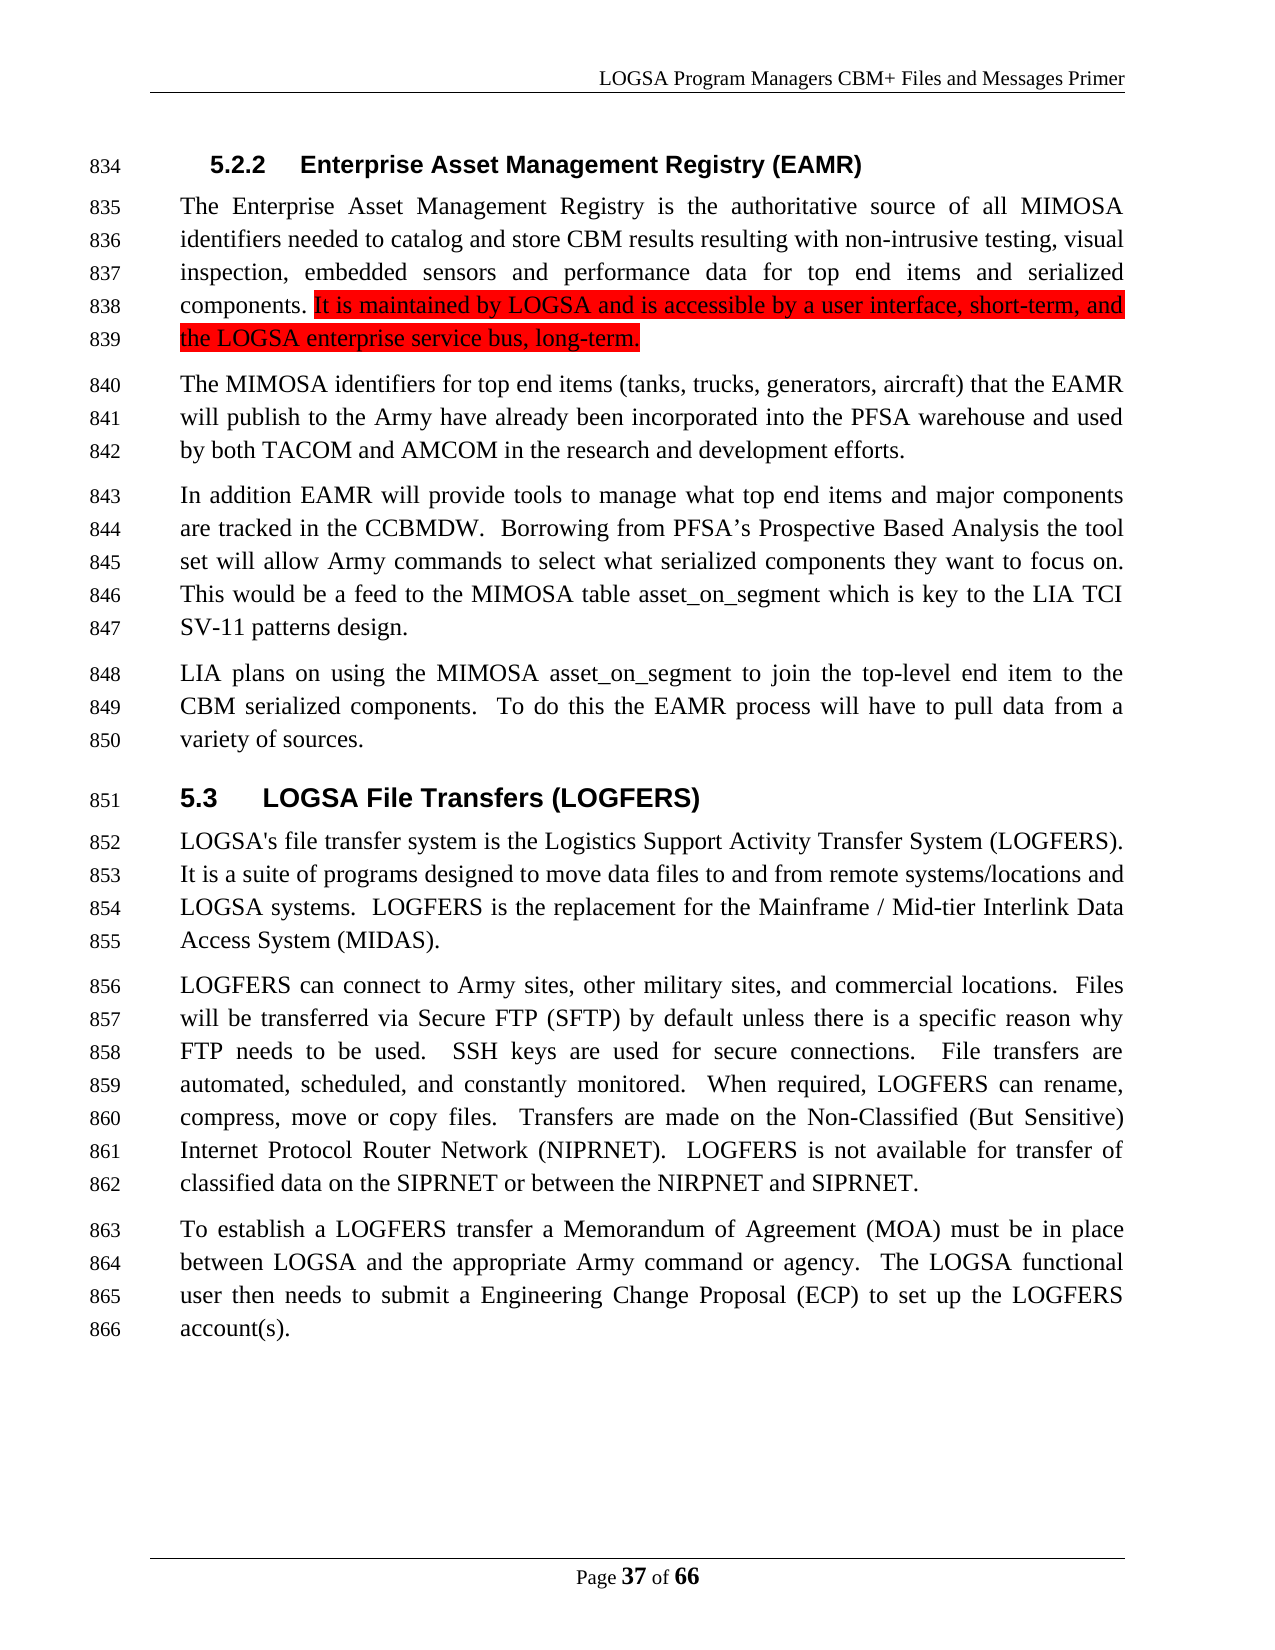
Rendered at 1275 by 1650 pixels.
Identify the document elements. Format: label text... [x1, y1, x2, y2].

subtitle Enterprise Asset Management Registry (EAMR) [210, 150, 1125, 179]
text LIA plans on using the MIMOSA asset_on_segment to join the top-level end item to the CBM serialized components. To do this the EAMR process will have to pull data from a variety of sources. [180, 658, 1125, 753]
text The MIMOSA identifiers for top end items (tanks, trucks, generators, aircraft) that the EAMR will publish to the Army have already been incorporated into the PFSA warehouse and used by both TACOM and AMCOM in the research and development efforts. [180, 369, 1125, 464]
subtitle LOGSA File Transfers (LOGFERS) [180, 782, 1125, 813]
text In addition EAMR will provide tools to manage what top end items and major components are tracked in the CCBMDW. Borrowing from PFSA’s Prospective Based Analysis the tool set will allow Army commands to select what serialized components they want to focus on. This would be a feed to the MIMOSA table asset_on_segment which is key to the LIA TCI SV-11 patterns design. [180, 480, 1125, 641]
text LOGFERS can connect to Army sites, other military sites, and commercial locations. Files will be transferred via Secure FTP (SFTP) by default unless there is a specific reason why FTP needs to be used. SSH keys are used for secure connections. File transfers are automated, scheduled, and constantly monitored. When required, LOGFERS can rename, compress, move or copy files. Transfers are made on the Non-Classified (But Sensitive) Internet Protocol Router Network (NIPRNET). LOGFERS is not available for transfer of classified data on the SIPRNET or between the NIRPNET and SIPRNET. [180, 970, 1125, 1197]
text To establish a LOGFERS transfer a Memorandum of Agreement (MOA) must be in place between LOGSA and the appropriate Army command or agency. The LOGSA functional user then needs to submit a Engineering Change Proposal (ECP) to set up the LOGFERS account(s). [180, 1214, 1125, 1342]
text LOGSA's file transfer system is the Logistics Support Activity Transfer System (LOGFERS). It is a suite of programs designed to move data files to and from remote systems/locations and LOGSA systems. LOGFERS is the replacement for the Mainframe / Mid-tier Interlink Data Access System (MIDAS). [180, 826, 1125, 954]
text The Enterprise Asset Management Registry is the authoritative source of all MIMOSA identifiers needed to catalog and store CBM results resulting with non-intrusive testing, visual inspection, embedded sensors and performance data for top end items and serialized components. It is maintained by LOGSA and is accessible by a user interface, short-term, and the LOGSA enterprise service bus, long-term. [180, 191, 1125, 352]
